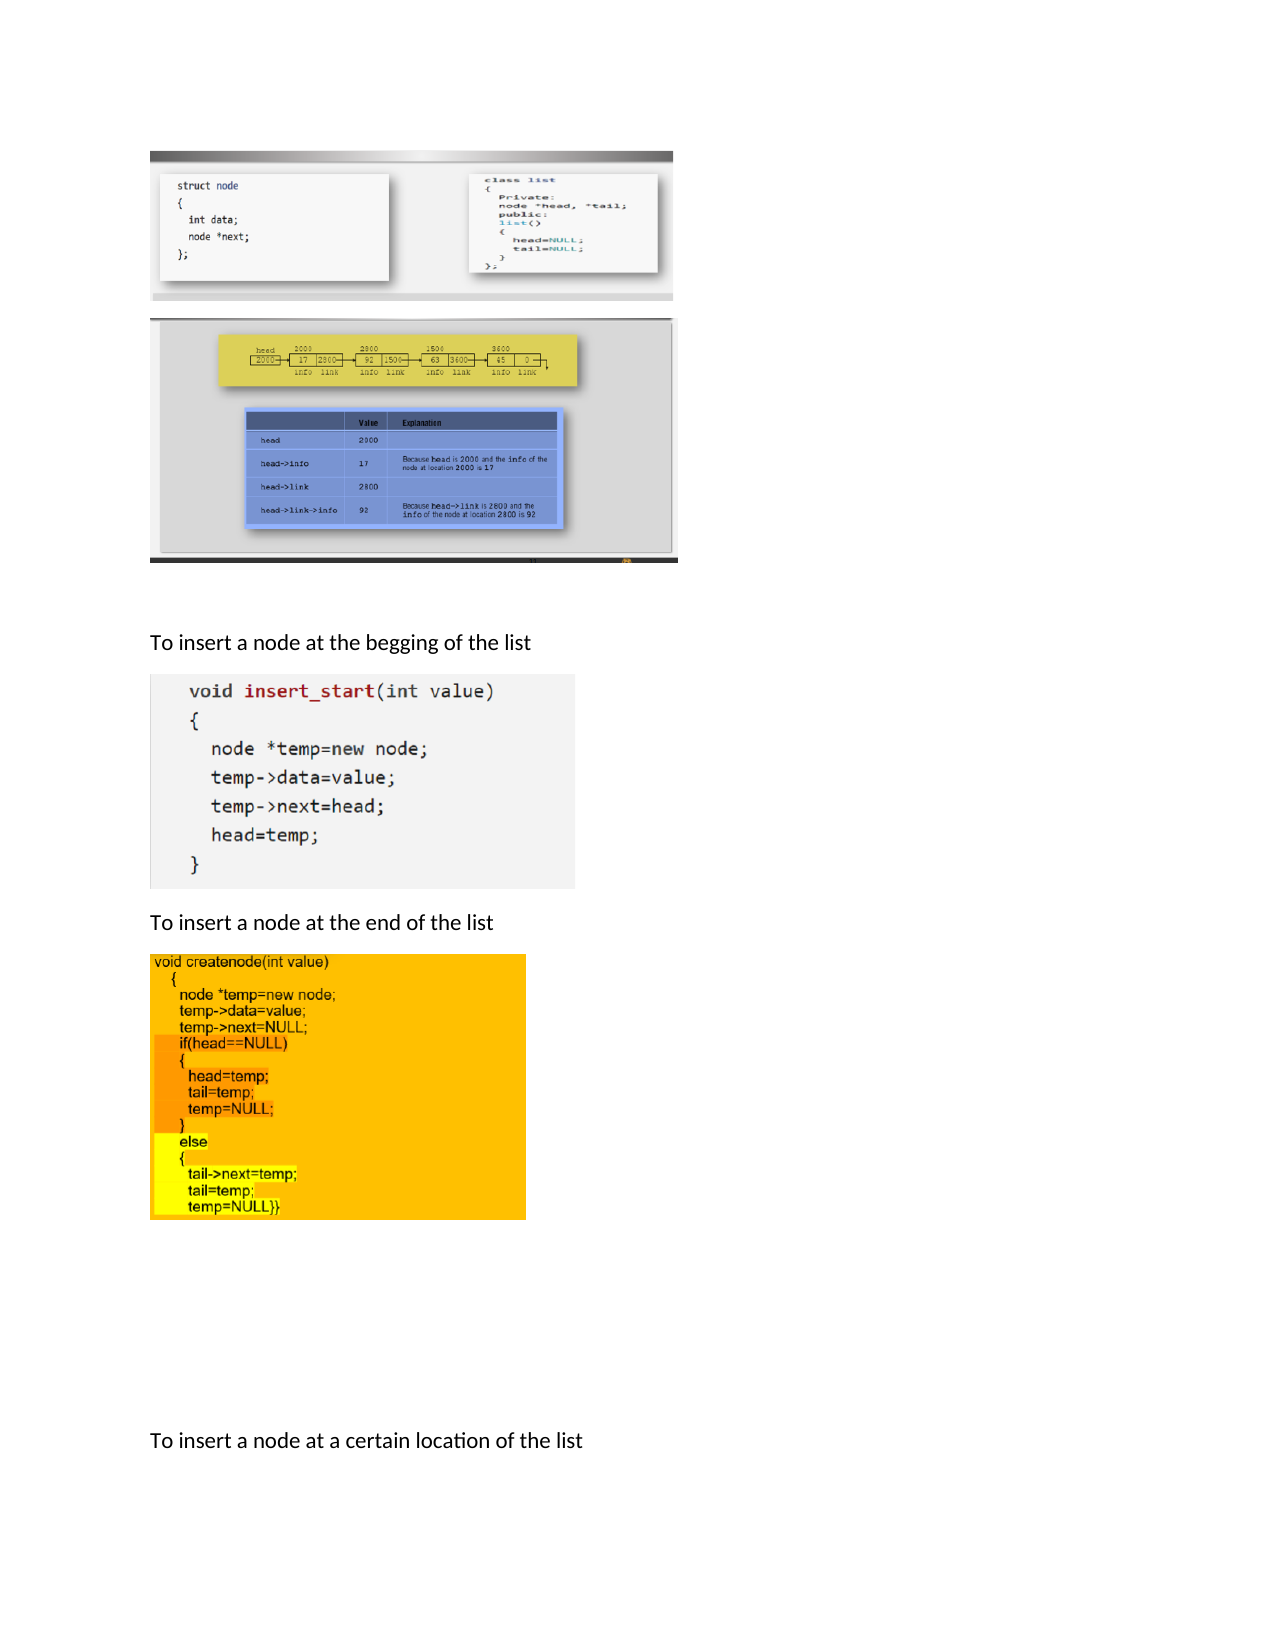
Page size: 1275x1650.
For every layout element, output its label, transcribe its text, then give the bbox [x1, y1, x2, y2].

picture [150, 954, 526, 1220]
text To insert a node at the begging of the list [150, 628, 1125, 656]
picture [150, 150, 674, 301]
picture [150, 318, 678, 563]
text To insert a node at a certain location of the list [150, 1426, 1125, 1454]
text To insert a node at the end of the list [150, 908, 1125, 936]
picture [150, 674, 575, 889]
